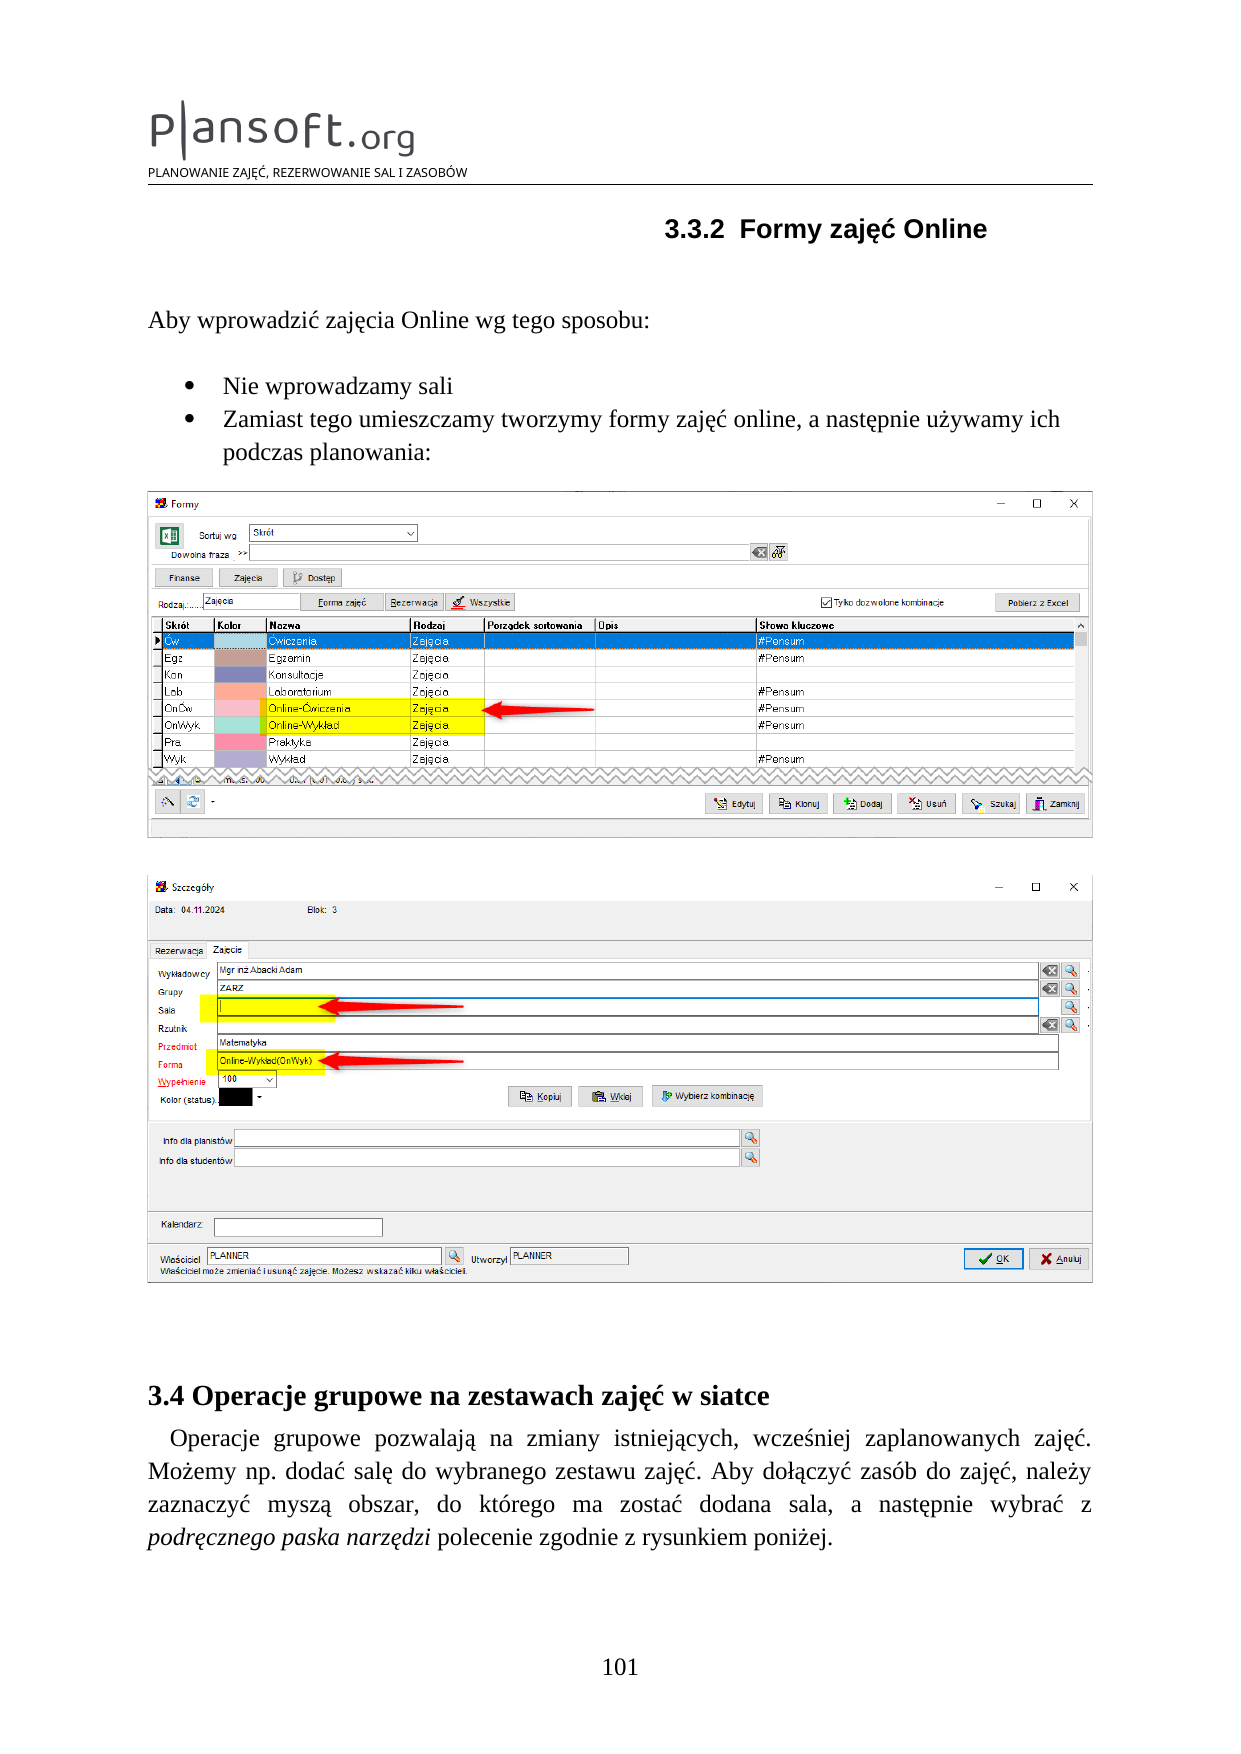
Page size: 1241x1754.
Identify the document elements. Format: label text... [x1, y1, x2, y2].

subtitle Formy zajęć Online [664, 213, 1093, 245]
list Nie wprowadzamy sali [185, 371, 1093, 400]
picture [147, 491, 1093, 838]
picture [147, 875, 1093, 1283]
text Aby wprowadzić zajęcia Online wg tego sposobu: [148, 305, 1093, 334]
picture [147, 73, 418, 165]
text Operacje grupowe pozwalają na zmiany istniejących, wcześniej zaplanowanych zajęć. Możemy np. dodać salę do wybranego zestawu zajęć. Aby dołączyć zasób do zajęć, należy zaznaczyć myszą obszar, do którego ma zostać dodana sala, a następnie wybrać z podręcznego paska narzędzi polecenie zgodnie z rysunkiem poniżej. [148, 1423, 1093, 1551]
list Zamiast tego umieszczamy tworzymy formy zajęć online, a następnie używamy ich podczas planowania: [185, 404, 1093, 466]
subtitle Operacje grupowe na zestawach zajęć w siatce [148, 1378, 1093, 1411]
